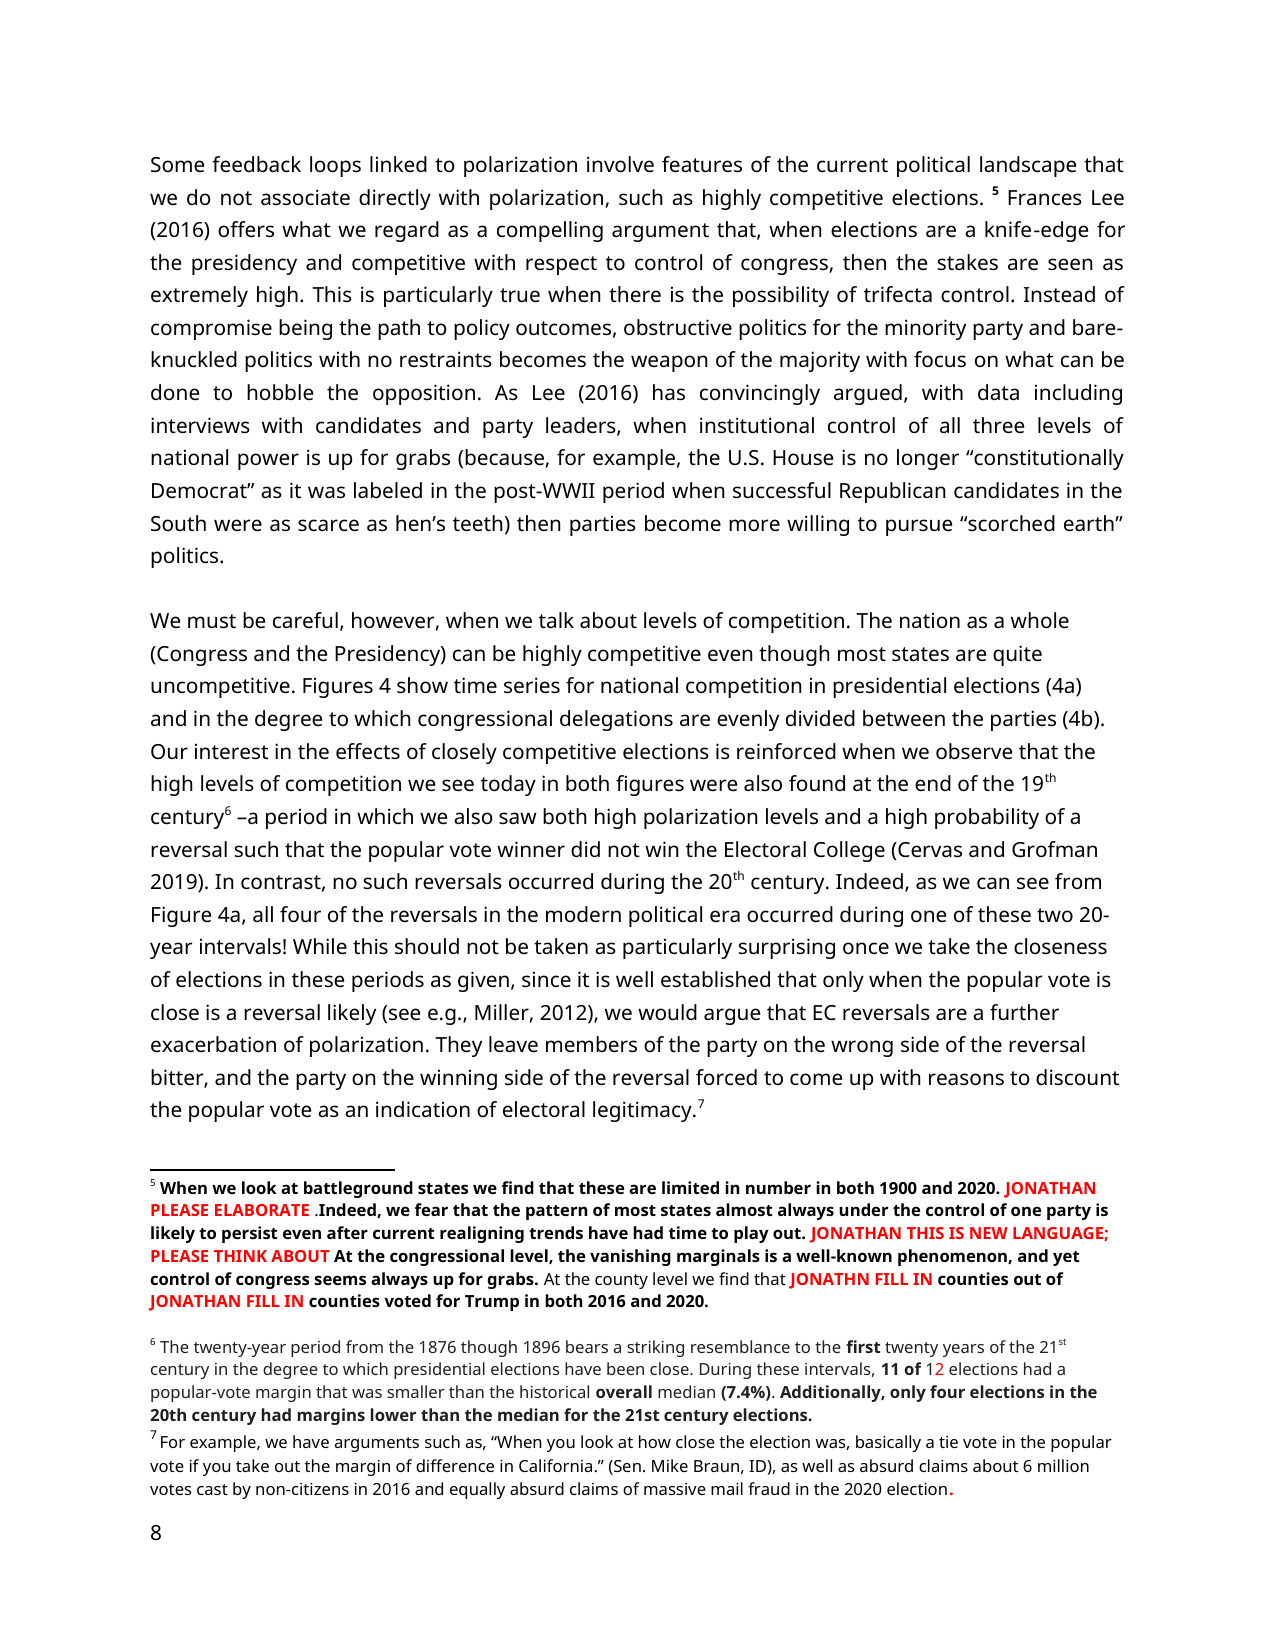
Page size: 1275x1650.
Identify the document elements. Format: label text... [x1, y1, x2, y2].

text Some feedback loops linked to polarization involve features of the current political landscape that we do not associate directly with polarization, such as highly competitive elections. Frances Lee (2016) offers what we regard as a compelling argument that, when elections are a knife‐edge for the presidency and competitive with respect to control of congress, then the stakes are seen as extremely high. This is particularly true when there is the possibility of trifecta control. Instead of compromise being the path to policy outcomes, obstructive politics for the minority party and bare-knuckled politics with no restraints becomes the weapon of the majority with focus on what can be done to hobble the opposition. As Lee (2016) has convincingly argued, with data including interviews with candidates and party leaders, when institutional control of all three levels of national power is up for grabs (because, for example, the U.S. House is no longer “constitutionally Democrat” as it was labeled in the post-WWII period when successful Republican candidates in the South were as scarce as hen’s teeth) then parties become more willing to pursue “scorched earth” politics. [150, 150, 1125, 570]
text We must be careful, however, when we talk about levels of competition. The nation as a whole (Congress and the Presidency) can be highly competitive even though most states are quite uncompetitive. Figures 4 show time series for national competition in presidential elections (4a) and in the degree to which congressional delegations are evenly divided between the parties (4b). Our interest in the effects of closely competitive elections is reinforced when we observe that the high levels of competition we see today in both figures were also found at the end of the 19th century –a period in which we also saw both high polarization levels and a high probability of a reversal such that the popular vote winner did not win the Electoral College (Cervas and Grofman 2019). In contrast, no such reversals occurred during the 20th century. Indeed, as we can see from Figure 4a, all four of the reversals in the modern political era occurred during one of these two 20-year intervals! While this should not be taken as particularly surprising once we take the closeness of elections in these periods as given, since it is well established that only when the popular vote is close is a reversal likely (see e.g., Miller, 2012), we would argue that EC reversals are a further exacerbation of polarization. They leave members of the party on the wrong side of the reversal bitter, and the party on the winning side of the reversal forced to come up with reasons to discount the popular vote as an indication of electoral legitimacy. [150, 606, 1125, 1124]
